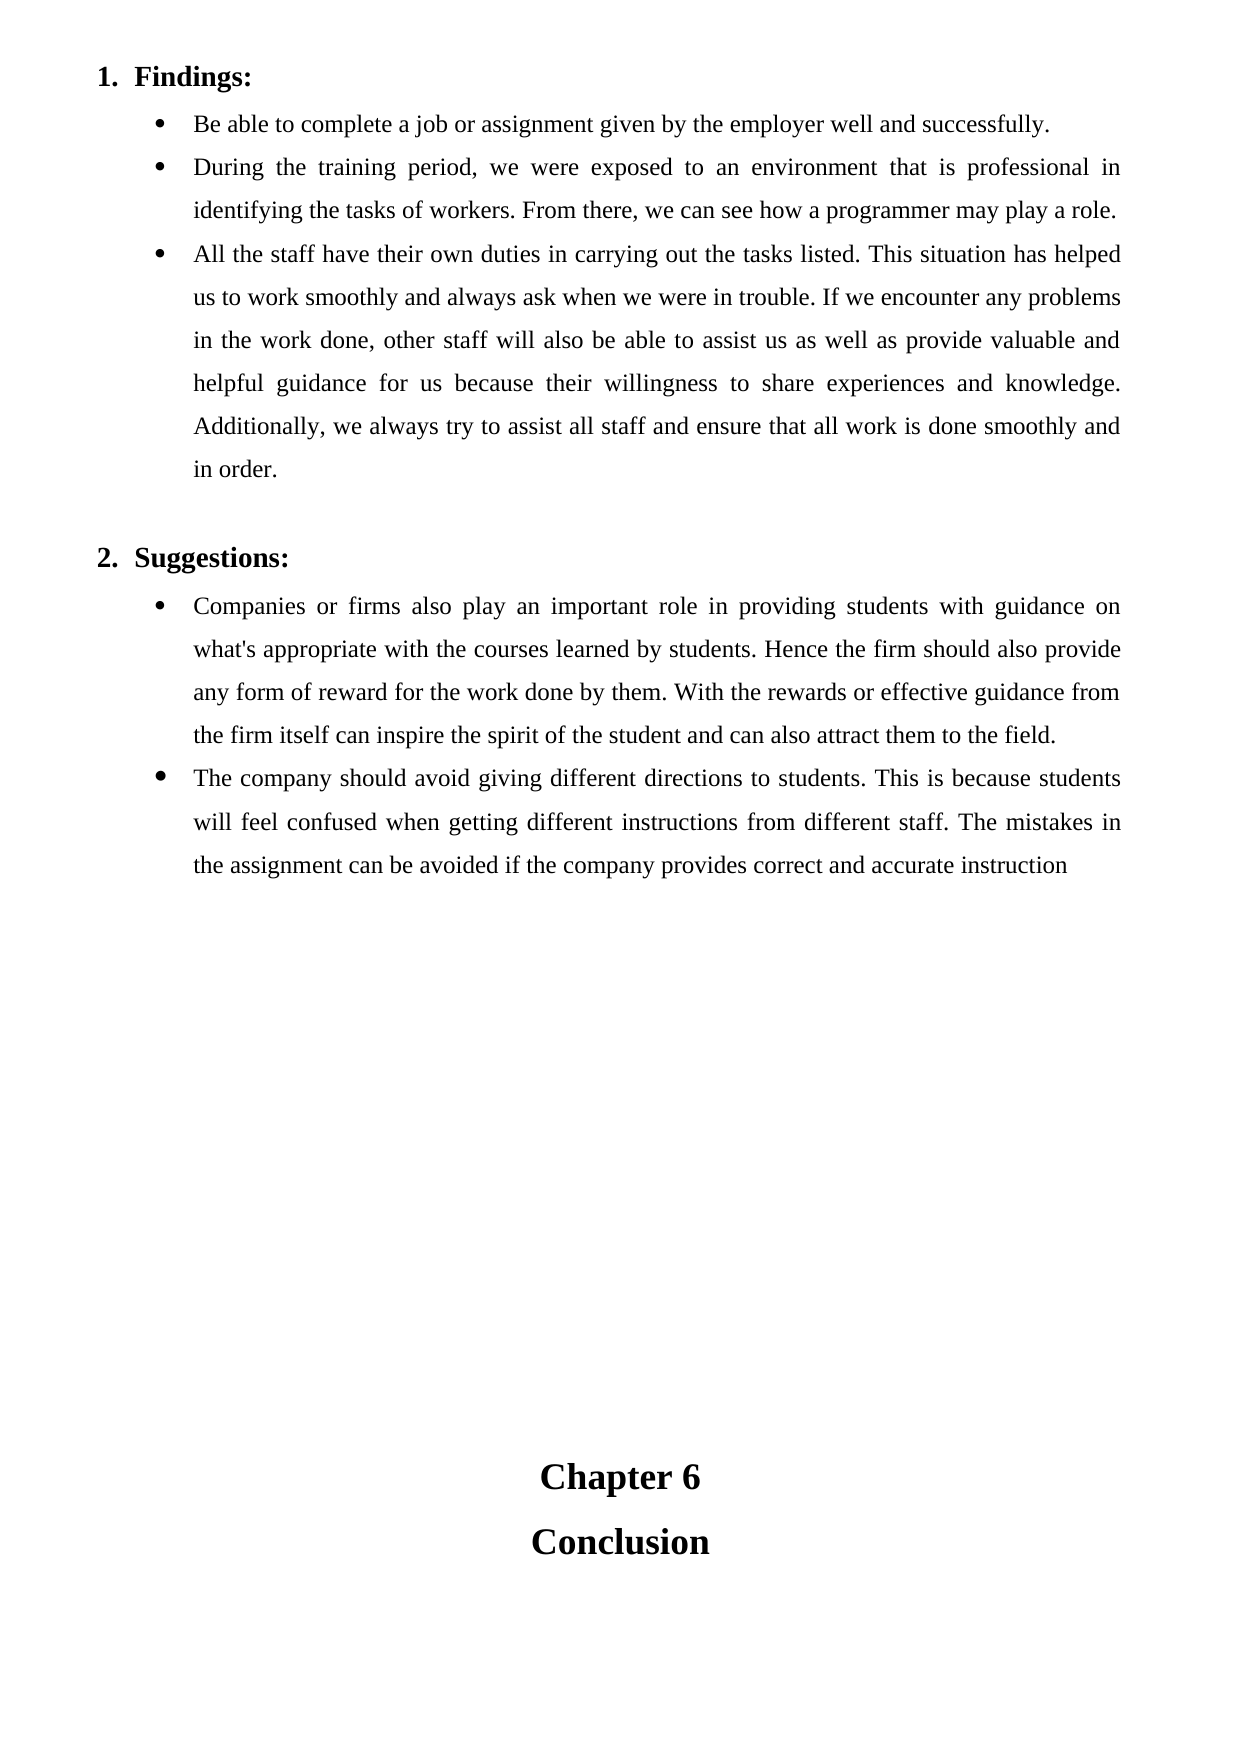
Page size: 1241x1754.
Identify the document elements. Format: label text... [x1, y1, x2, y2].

list Be able to complete a job or assignment given by the employer well and successfully. [156, 109, 1122, 138]
list Findings: [97, 59, 1122, 93]
list The company should avoid giving different directions to students. This is because students will feel confused when getting different instructions from different staff. The mistakes in the assignment can be avoided if the company provides correct and accurate instruction [156, 763, 1122, 879]
list Companies or firms also play an important role in providing students with guidance on what's appropriate with the courses learned by students. Hence the firm should also provide any form of reward for the work done by them. With the rewards or effective guidance from the firm itself can inspire the spirit of the student and can also attract them to the field. [156, 591, 1122, 749]
list During the training period, we were exposed to an environment that is professional in identifying the tasks of workers. From there, we can see how a programmer may play a role. [156, 152, 1122, 224]
text Conclusion [118, 1519, 1122, 1562]
list All the staff have their own duties in carrying out the tasks listed. This situation has helped us to work smoothly and always ask when we were in trouble. If we encounter any problems in the work done, other staff will also be able to assist us as well as provide valuable and helpful guidance for us because their willingness to share experiences and knowledge. Additionally, we always try to assist all staff and ensure that all work is done smoothly and in order. [156, 239, 1122, 483]
list Suggestions: [97, 541, 1122, 574]
text Chapter 6 [118, 1454, 1122, 1497]
